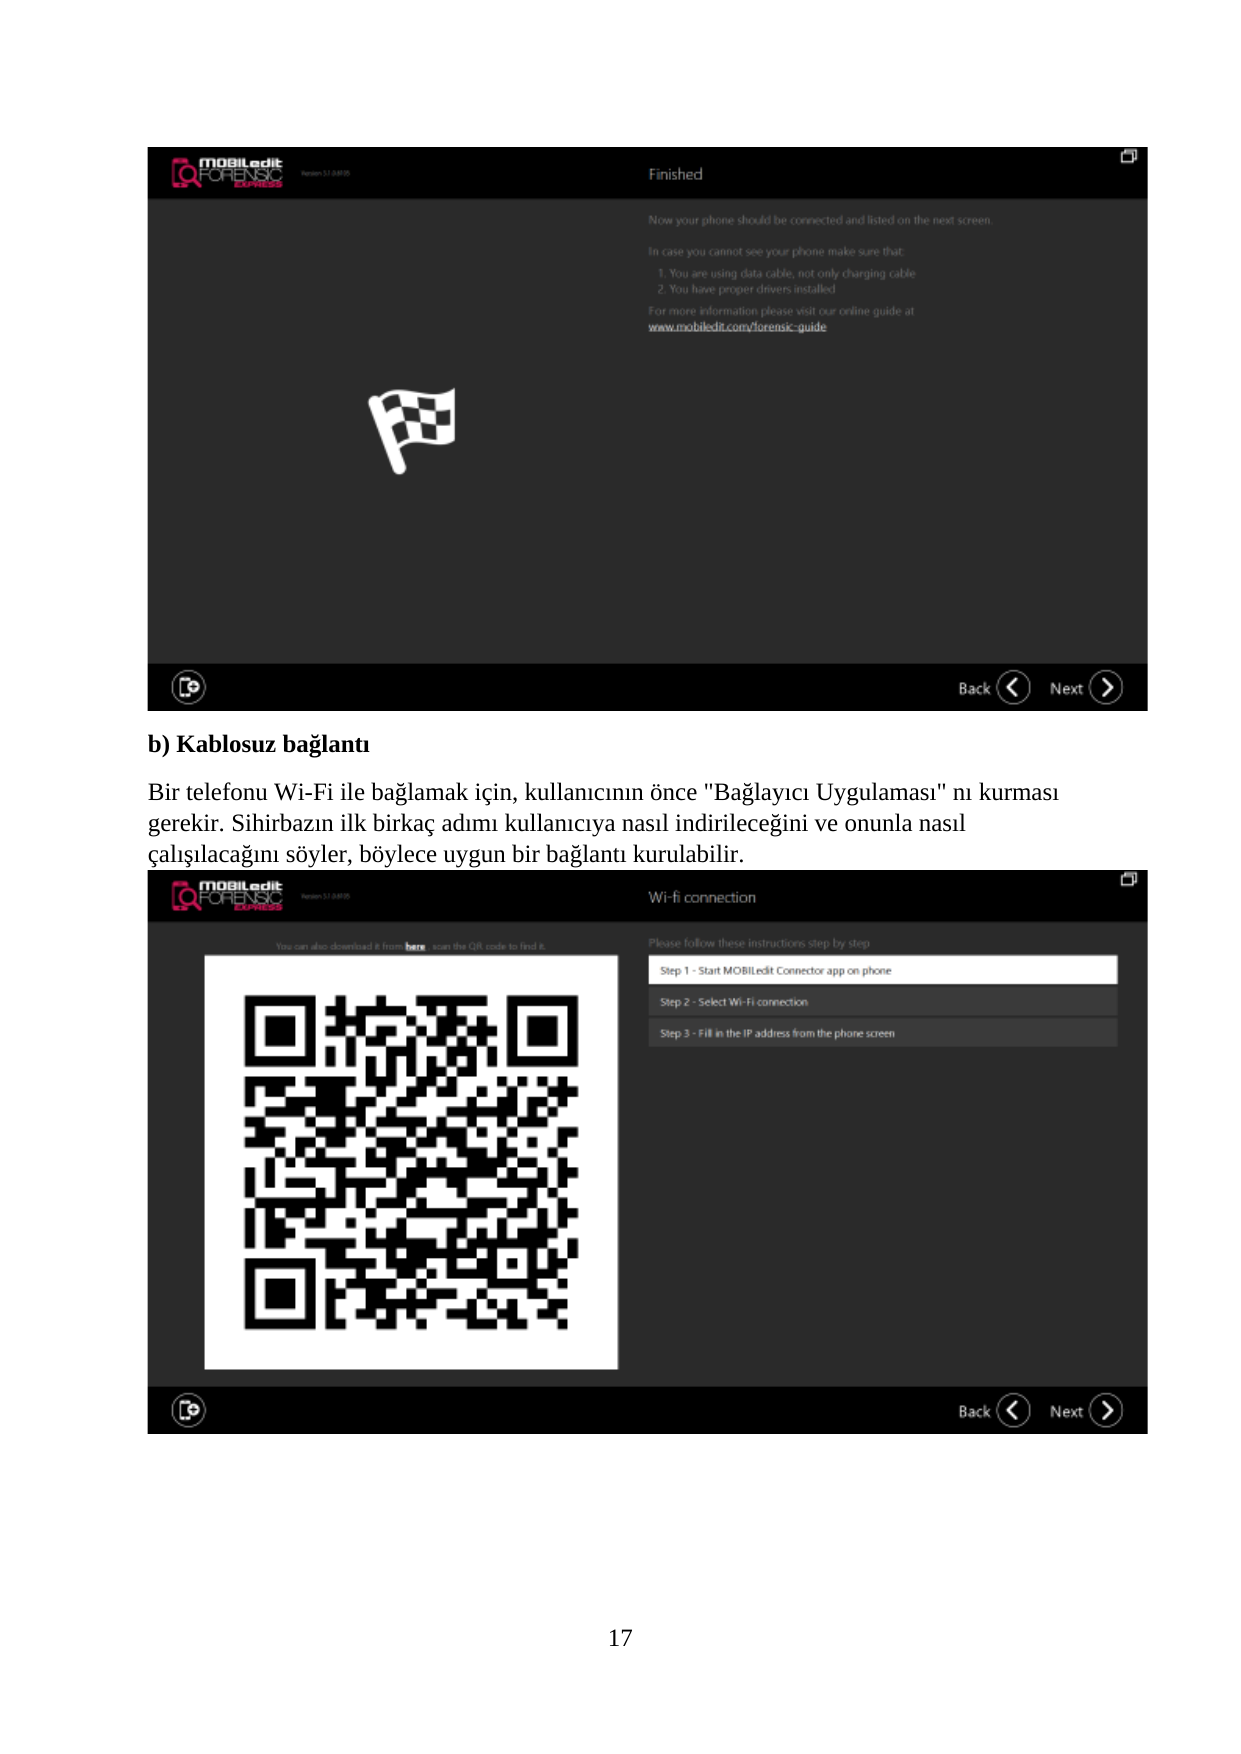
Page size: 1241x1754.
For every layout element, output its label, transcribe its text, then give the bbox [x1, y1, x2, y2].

text Bir telefonu Wi-Fi ile bağlamak için, kullanıcının önce "Bağlayıcı Uygulaması" nı kurması gerekir. Sihirbazın ilk birkaç adımı kullanıcıya nasıl indirileceğini ve onunla nasıl çalışılacağını söyler, böylece uygun bir bağlantı kurulabilir. IP adresi doğru bir şekilde doldurulduktan sonra, telefon bağlı olmalı ve giriş ekranında görünmelidir. Değilse, sihirbazın son ekranı, telefonun MOBILedit Forensic Express'e bağlanmamasına neden olabilecek ipuçları sağlayacaktır. Bu sayfa ayrıca daha ayrıntılı bir web kılavuzuna bağlantı sağlar. [148, 777, 1093, 870]
picture [147, 147, 1148, 711]
text b) Kablosuz bağlantı [148, 729, 1093, 758]
picture [147, 870, 1148, 1434]
